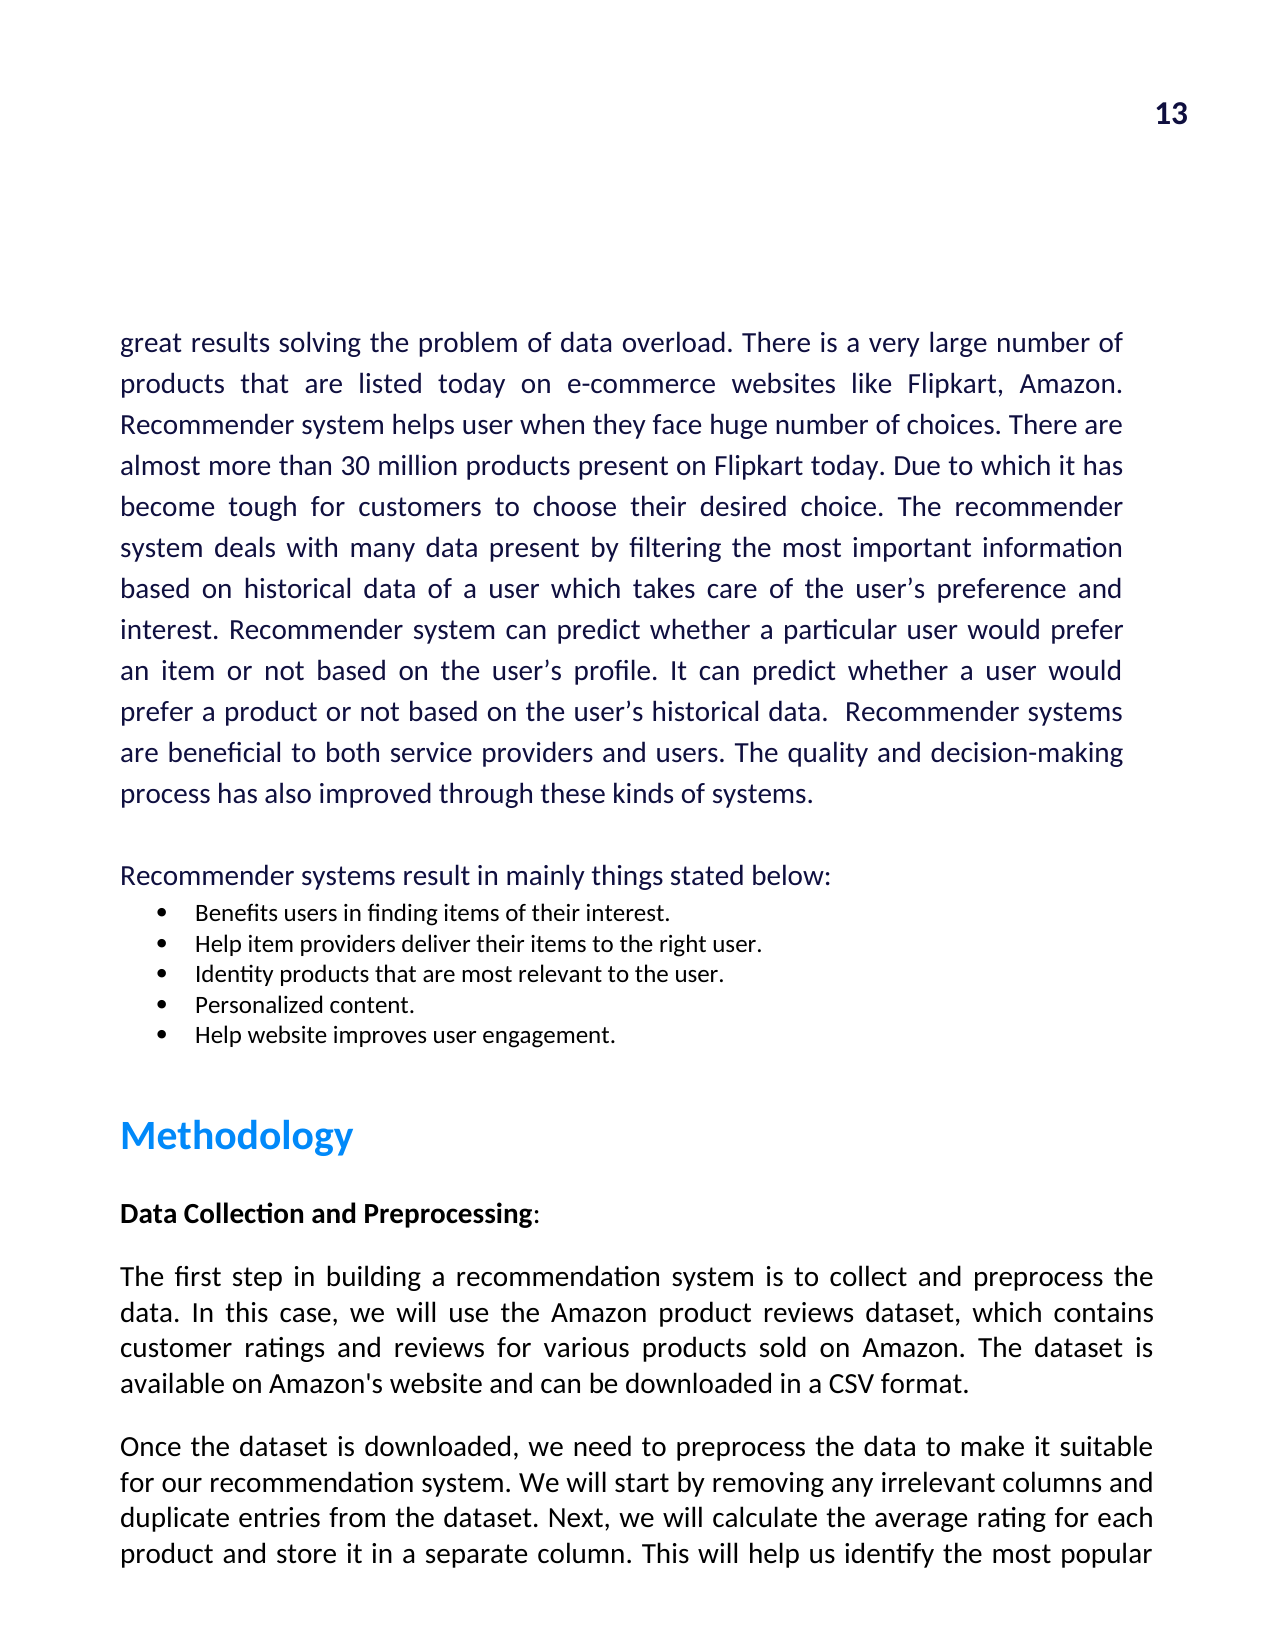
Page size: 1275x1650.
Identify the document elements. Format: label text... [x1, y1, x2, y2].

list Identity products that are most relevant to the user. [157, 959, 1125, 989]
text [120, 1428, 1155, 1571]
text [120, 324, 1125, 810]
text The first step in building a recommendation system is to collect and preprocess the data. In this case, we will use the Amazon product reviews dataset, which contains customer ratings and reviews for various products sold on Amazon. The dataset is available on Amazon's website and can be downloaded in a CSV format. [120, 1258, 1155, 1401]
list Help website improves user engagement. [157, 1020, 1125, 1050]
list Help item providers deliver their items to the right user. [157, 928, 1125, 959]
text Recommender systems result in mainly things stated below: [120, 857, 1125, 892]
subtitle Methodology [120, 1109, 1155, 1159]
list Personalized content. [157, 989, 1125, 1020]
list Benefits users in finding items of their interest. [157, 898, 1125, 928]
text Data Collection and Preprocessing: [120, 1195, 1155, 1230]
